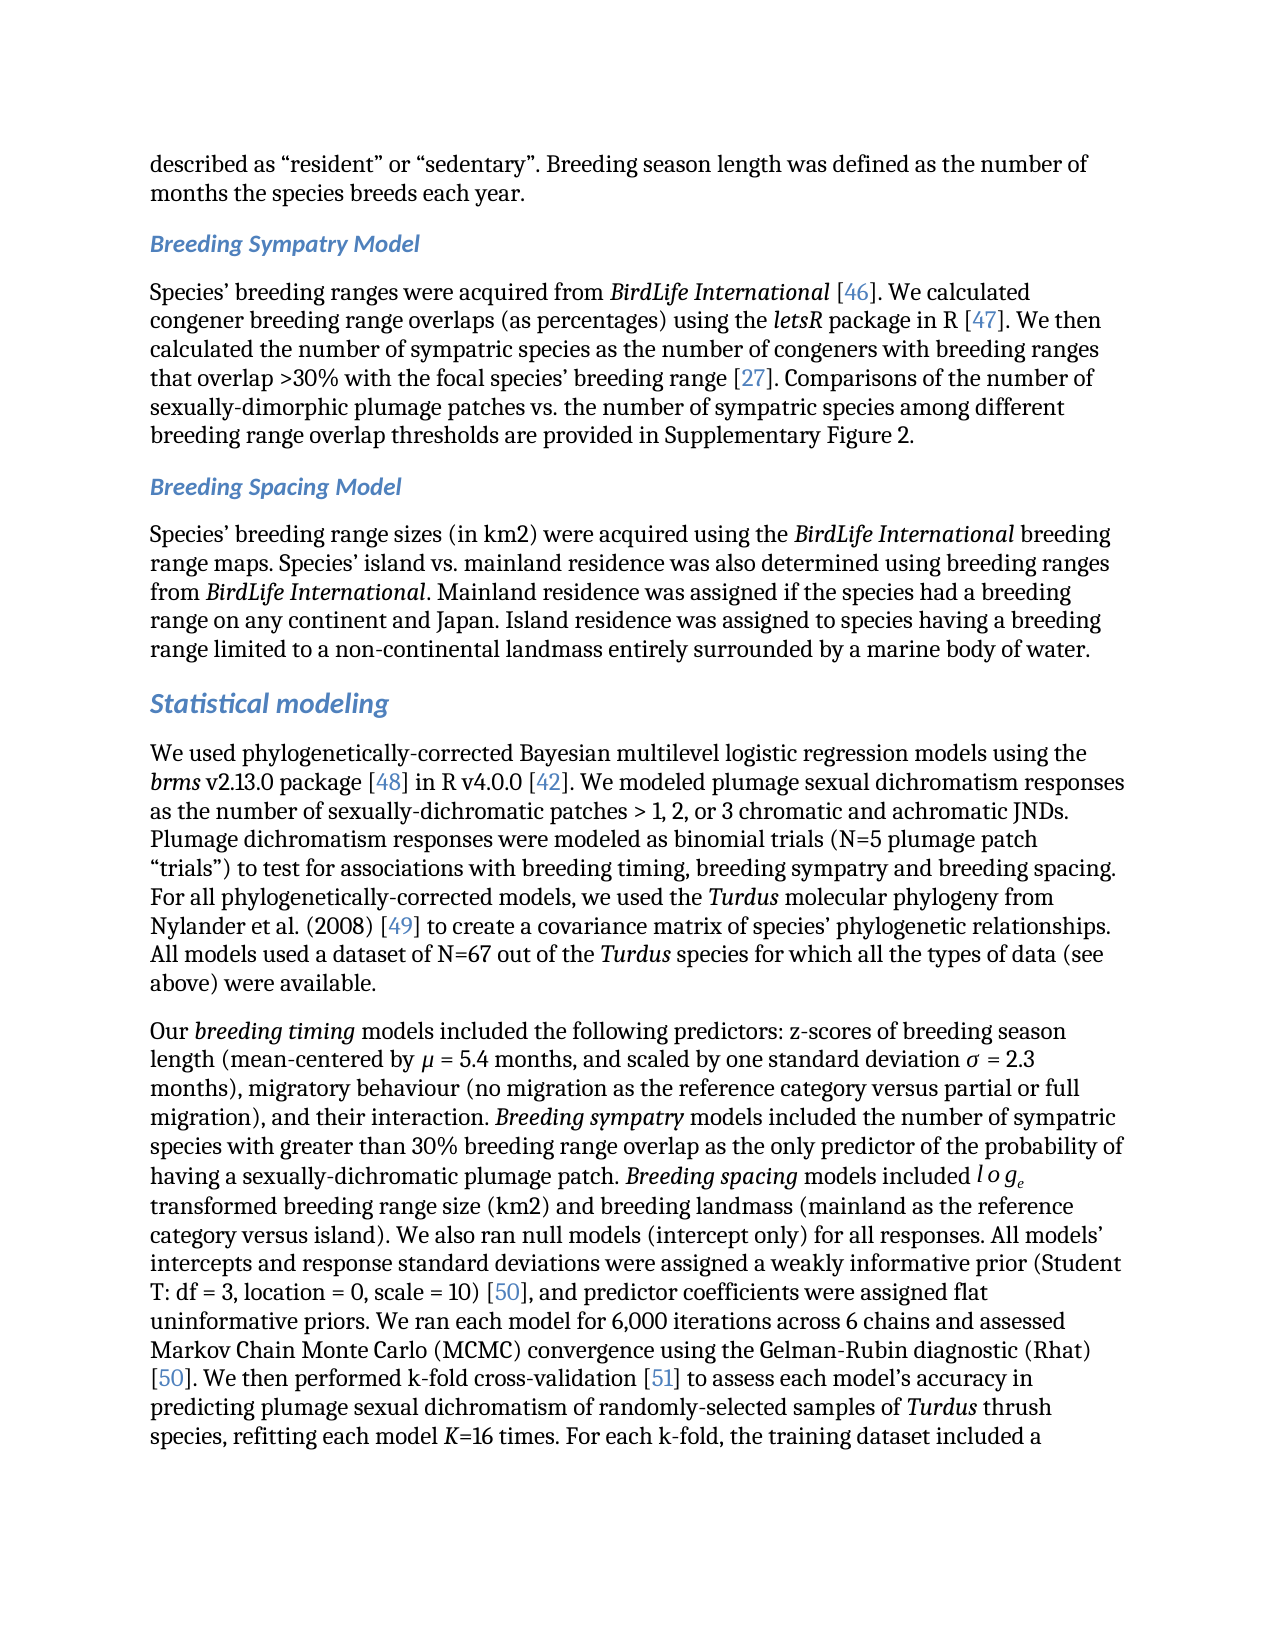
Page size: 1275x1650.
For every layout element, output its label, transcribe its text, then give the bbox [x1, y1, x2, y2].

subtitle Breeding Spacing Model [150, 471, 1125, 501]
text We used phylogenetically-corrected Bayesian multilevel logistic regression models using the brms v2.13.0 package [48] in R v4.0.0 [42]⁠. We modeled plumage sexual dichromatism responses as the number of sexually-dichromatic patches > 1, 2, or 3 chromatic and achromatic JNDs. Plumage dichromatism responses were modeled as binomial trials (N=5 plumage patch “trials”) to test for associations with breeding timing, breeding sympatry and breeding spacing. For all phylogenetically-corrected models, we used the Turdus molecular phylogeny from Nylander et al. (2008) [49] to create a covariance matrix of species’ phylogenetic relationships. All models used a dataset of N=67 out of the Turdus species for which all the types of data (see above) were available. [150, 739, 1125, 998]
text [150, 1017, 1125, 1451]
subtitle Statistical modeling [150, 685, 1125, 720]
text Species’ breeding ranges were acquired from BirdLife International [46]⁠. We calculated congener breeding range overlaps (as percentages) using the letsR package in R [47]⁠. We then calculated the number of sympatric species as the number of congeners with breeding ranges that overlap >30% with the focal species’ breeding range [27]. Comparisons of the number of sexually-dimorphic plumage patches vs. the number of sympatric species among different breeding range overlap thresholds are provided in Supplementary Figure 2. [150, 278, 1125, 450]
subtitle Breeding Sympatry Model [150, 228, 1125, 259]
text Species’ breeding range sizes (in km2) were acquired using the BirdLife International breeding range maps. Species’ island vs. mainland residence was also determined using breeding ranges from BirdLife International. Mainland residence was assigned if the species had a breeding range on any continent and Japan. Island residence was assigned to species having a breeding range limited to a non-continental landmass entirely surrounded by a marine body of water. [150, 520, 1125, 664]
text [150, 150, 1125, 207]
